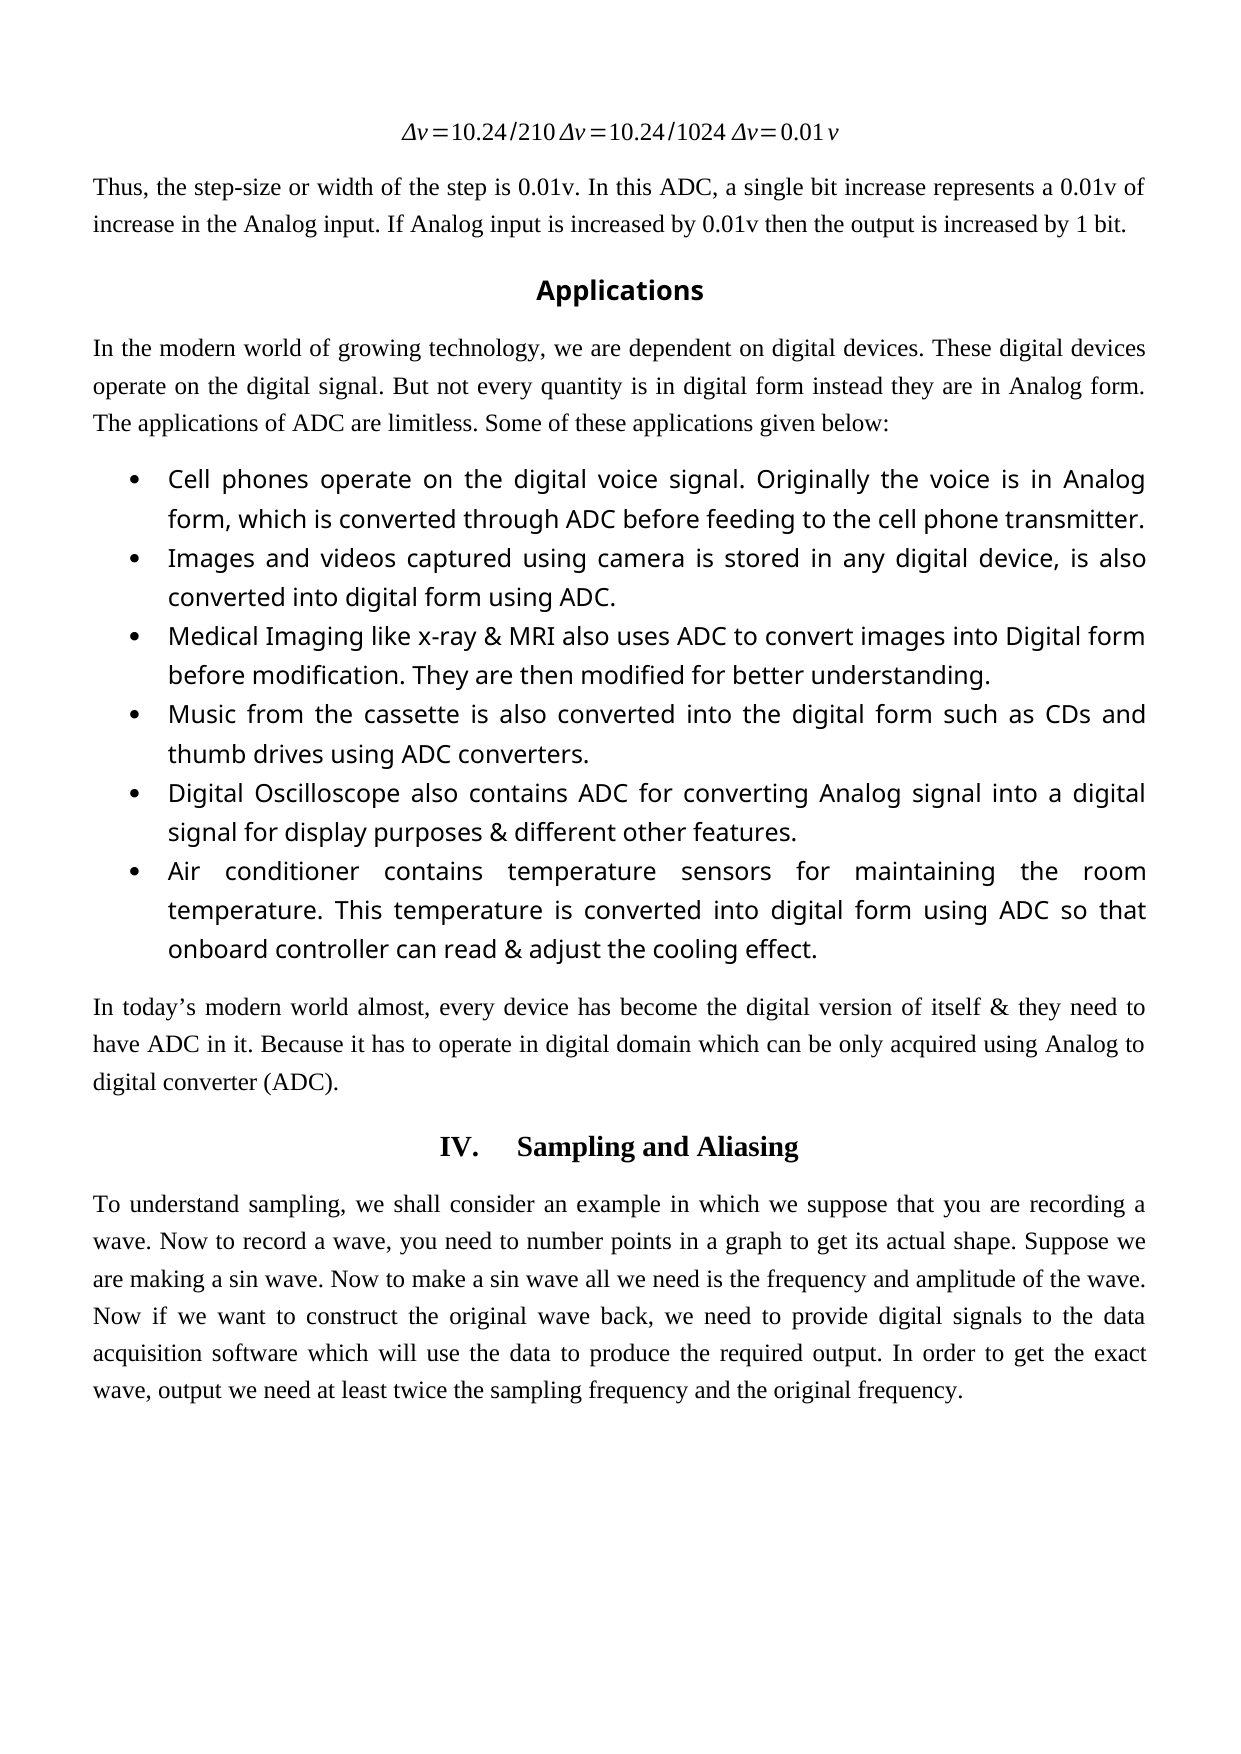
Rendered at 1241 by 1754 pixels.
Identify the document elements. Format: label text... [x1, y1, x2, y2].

text In the modern world of growing technology, we are dependent on digital devices. These digital devices operate on the digital signal. But not every quantity is in digital form instead they are in Analog form. The applications of ADC are limitless. Some of these applications given below: [93, 333, 1147, 437]
list Air conditioner contains temperature sensors for maintaining the room temperature. This temperature is converted into digital form using ADC so that onboard controller can read & adjust the cooling effect. [130, 854, 1147, 966]
list Digital Oscilloscope also contains ADC for converting Analog signal into a digital signal for display purposes & different other features. [130, 775, 1147, 849]
list Music from the cassette is also converted into the digital form such as CDs and thumb drives using ADC converters. [130, 697, 1147, 770]
text In today’s modern world almost, every device has become the digital version of itself & they need to have ADC in it. Because it has to operate in digital domain which can be only acquired using Analog to digital converter (ADC). [93, 992, 1147, 1095]
text To understand sampling, we shall consider an example in which we suppose that you are recording a wave. Now to record a wave, you need to number points in a graph to get its actual shape. Suppose we are making a sin wave. Now to make a sin wave all we need is the frequency and amplitude of the wave. Now if we want to construct the original wave back, we need to provide digital signals to the data acquisition software which will use the data to produce the required output. In order to get the exact wave, output we need at least twice the sampling frequency and the original frequency. [93, 1189, 1147, 1404]
list Cell phones operate on the digital voice signal. Originally the voice is in Analog form, which is converted through ADC before feeding to the cell phone transmitter. [130, 462, 1147, 535]
text Thus, the step-size or width of the step is 0.01v. In this ADC, a single bit increase represents a 0.01v of increase in the Analog input. If Analog input is increased by 0.01v then the output is increased by 1 bit. [93, 172, 1147, 238]
list Medical Imaging like x-ray & MRI also uses ADC to convert images into Digital form before modification. They are then modified for better understanding. [130, 619, 1147, 692]
list Images and videos captured using camera is stored in any digital device, is also converted into digital form using ADC. [130, 540, 1147, 614]
subtitle Applications [93, 272, 1147, 308]
subtitle Sampling and Aliasing [130, 1129, 1147, 1162]
